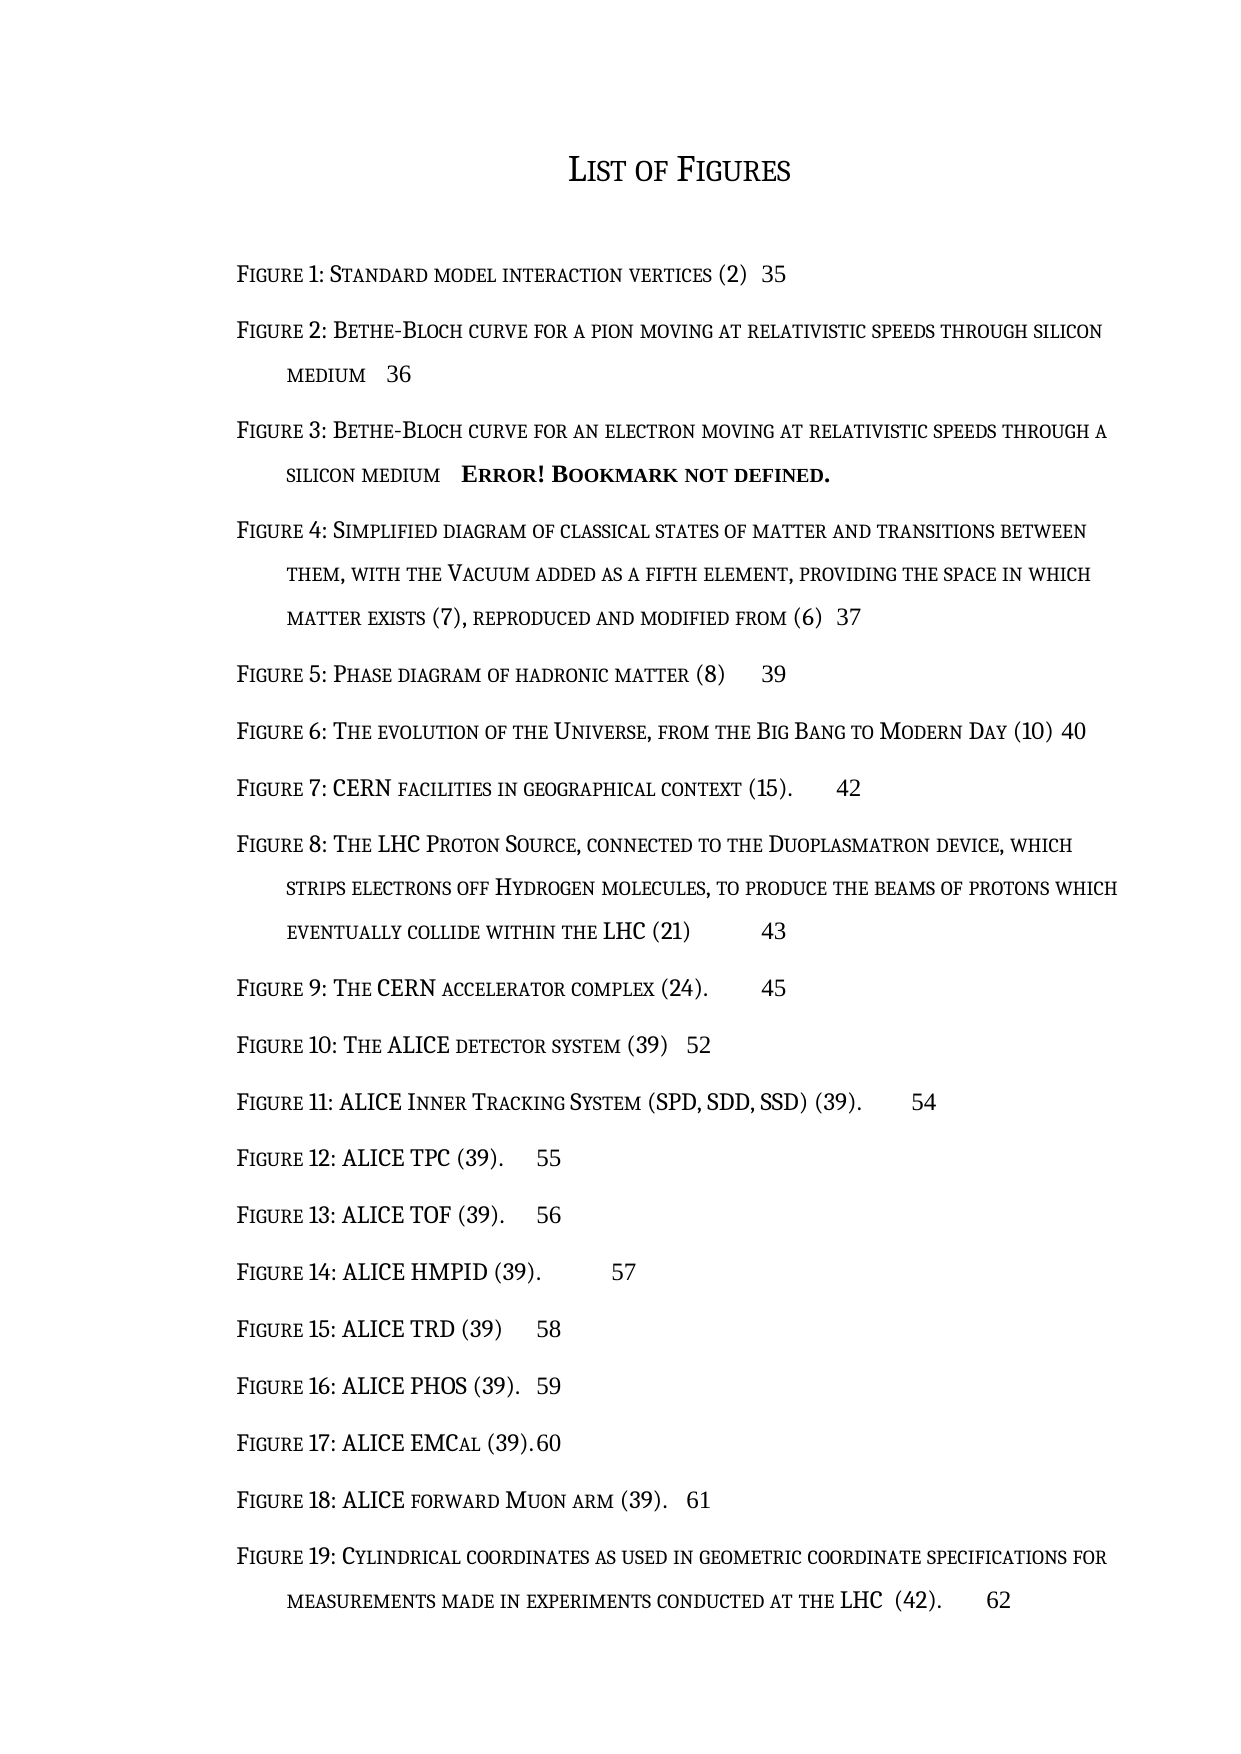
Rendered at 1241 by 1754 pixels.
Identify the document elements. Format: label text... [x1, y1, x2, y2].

text Figure 4: Simplified diagram of classical states of matter and transitions between them, with the Vacuum added as a fifth element, providing the space in which matter exists (7), reproduced and modified from (6) 37 [236, 516, 1122, 632]
text Figure 13: ALICE TOF (39). 56 [236, 1200, 1122, 1230]
text Figure 12: ALICE TPC (39). 55 [236, 1143, 1122, 1173]
text Figure 5: Phase diagram of hadronic matter (8) 39 [236, 659, 1122, 689]
text Figure 7: CERN facilities in geographical context (15). 42 [236, 773, 1122, 802]
text Figure 10: The ALICE detector system (39) 52 [236, 1030, 1122, 1059]
subtitle List of Figures [236, 148, 1122, 191]
text Figure 6: The evolution of the Universe, from the Big Bang to Modern Day (10) 40 [236, 716, 1122, 746]
text Figure 9: The CERN accelerator complex (24). 45 [236, 973, 1122, 1002]
text Figure 16: ALICE PHOS (39). 59 [236, 1371, 1122, 1401]
text Figure 3: Bethe-Bloch curve for an electron moving at relativistic speeds through a silicon medium Error! Bookmark not defined. [236, 416, 1122, 489]
text Figure 17: ALICE EMCal (39). 60 [236, 1428, 1122, 1457]
text Figure 14: ALICE HMPID (39). 57 [236, 1257, 1122, 1287]
text Figure 8: The LHC Proton Source, connected to the Duoplasmatron device, which strips electrons off Hydrogen molecules, to produce the beams of protons which eventually collide within the LHC (21) 43 [236, 830, 1122, 946]
text Figure 1: Standard model interaction vertices (2) 35 [236, 259, 1122, 289]
text Figure 2: Bethe-Bloch curve for a pion moving at relativistic speeds through silicon medium 36 [236, 316, 1122, 389]
text Figure 11: ALICE Inner Tracking System (SPD, SDD, SSD) (39). 54 [236, 1087, 1122, 1116]
text Figure 19: Cylindrical coordinates as used in geometric coordinate specifications for measurements made in experiments conducted at the LHC (42). 62 [236, 1542, 1122, 1614]
text Figure 18: ALICE forward Muon arm (39). 61 [236, 1485, 1122, 1514]
text Figure 15: ALICE TRD (39) 58 [236, 1314, 1122, 1344]
